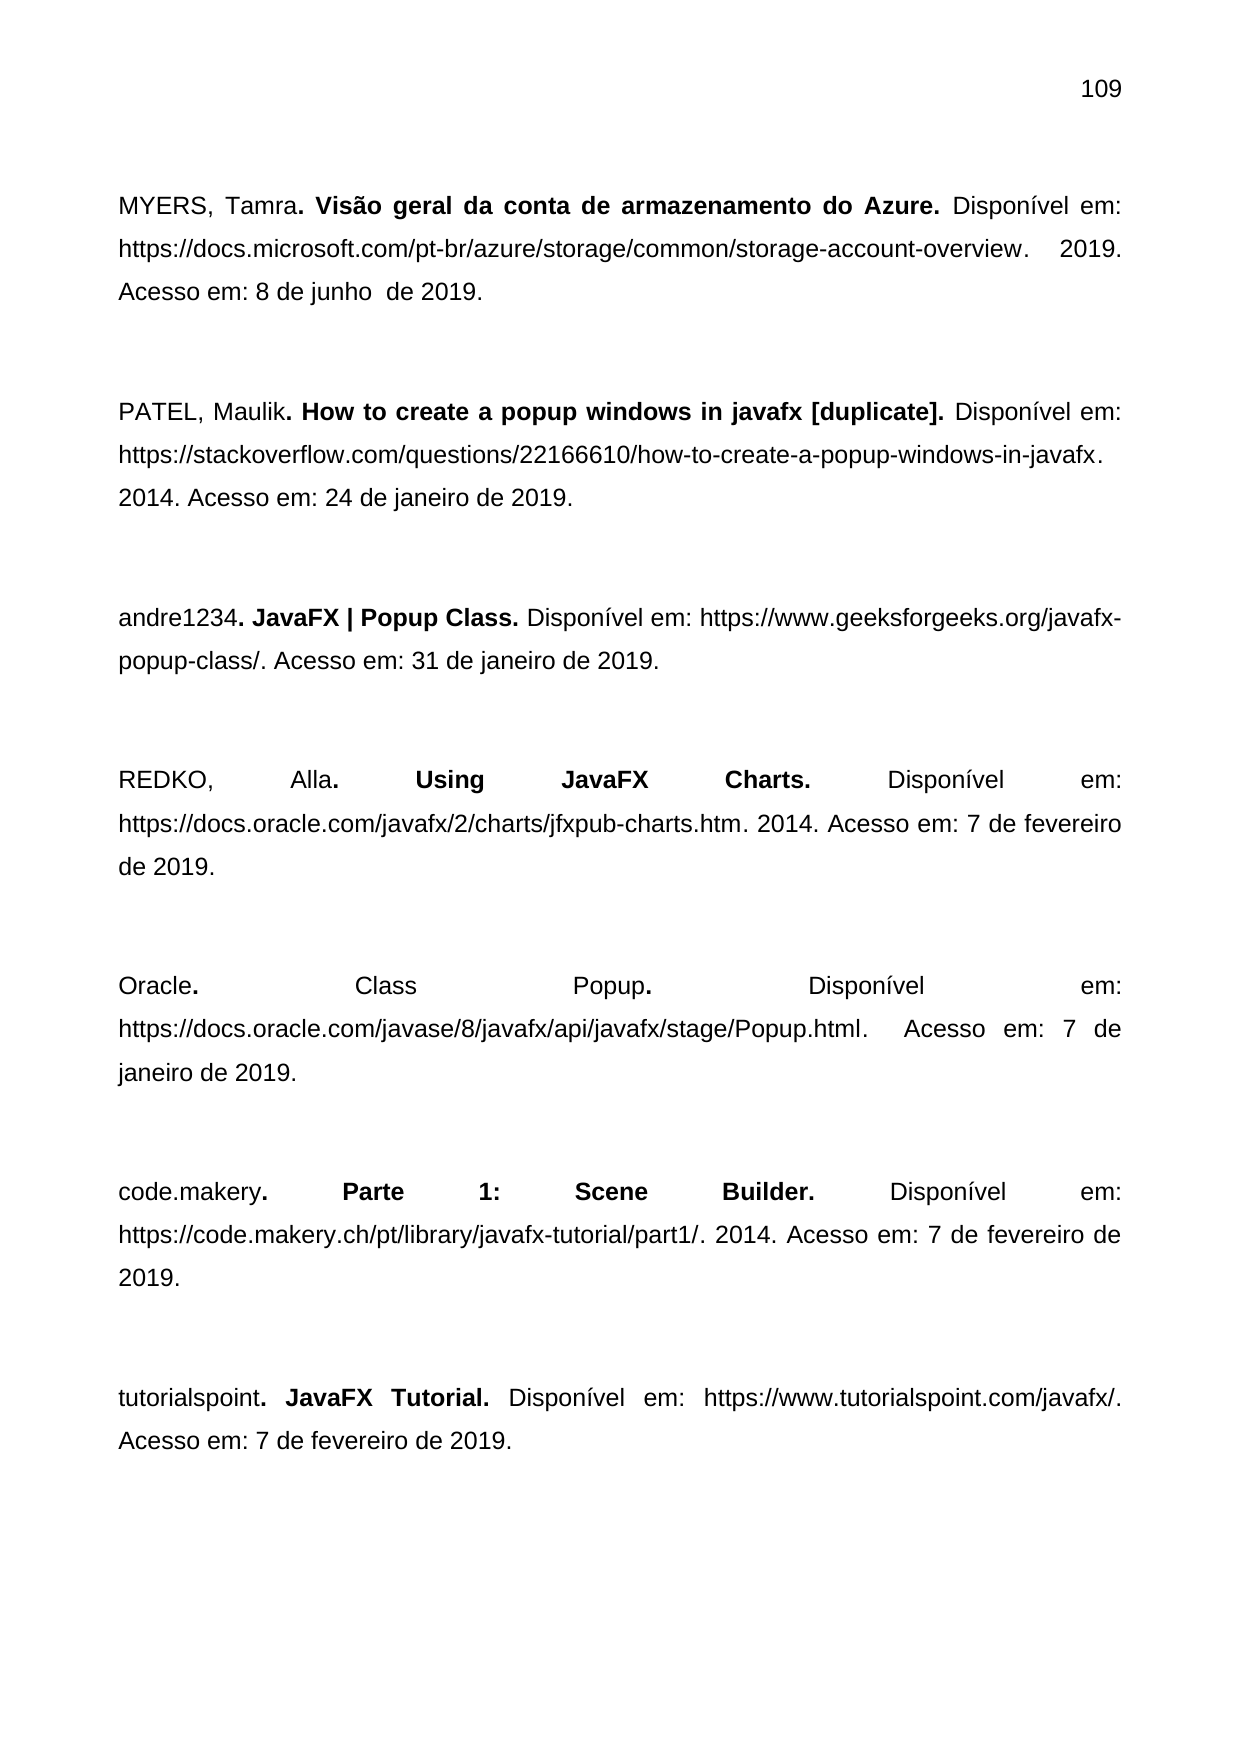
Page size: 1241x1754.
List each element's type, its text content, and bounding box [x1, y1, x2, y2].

text tutorialspoint. JavaFX Tutorial. Disponível em: https://www.tutorialspoint.com/javafx/. Acesso em: 7 de fevereiro de 2019. [118, 1383, 1122, 1455]
text MYERS, Tamra. Visão geral da conta de armazenamento do Azure. Disponível em: https://docs.microsoft.com/pt-br/azure/storage/common/storage-account-overview. 2019. Acesso em: 8 de junho de 2019. [118, 191, 1122, 306]
text REDKO, Alla. Using JavaFX Charts. Disponível em: https://docs.oracle.com/javafx/2/charts/jfxpub-charts.htm. 2014. Acesso em: 7 de fevereiro de 2019. [118, 766, 1122, 881]
text code.makery. Parte 1: Scene Builder. Disponível em: https://code.makery.ch/pt/library/javafx-tutorial/part1/. 2014. Acesso em: 7 de fevereiro de 2019. [118, 1177, 1122, 1292]
text Oracle. Class Popup. Disponível em: https://docs.oracle.com/javase/8/javafx/api/javafx/stage/Popup.html. Acesso em: 7 de janeiro de 2019. [118, 971, 1122, 1086]
text andre1234. JavaFX | Popup Class. Disponível em: https://www.geeksforgeeks.org/javafx-popup-class/. Acesso em: 31 de janeiro de 2019. [118, 603, 1122, 675]
text PATEL, Maulik. How to create a popup windows in javafx [duplicate]. Disponível em: https://stackoverflow.com/questions/22166610/how-to-create-a-popup-windows-in-javafx. 2014. Acesso em: 24 de janeiro de 2019. [118, 397, 1122, 512]
